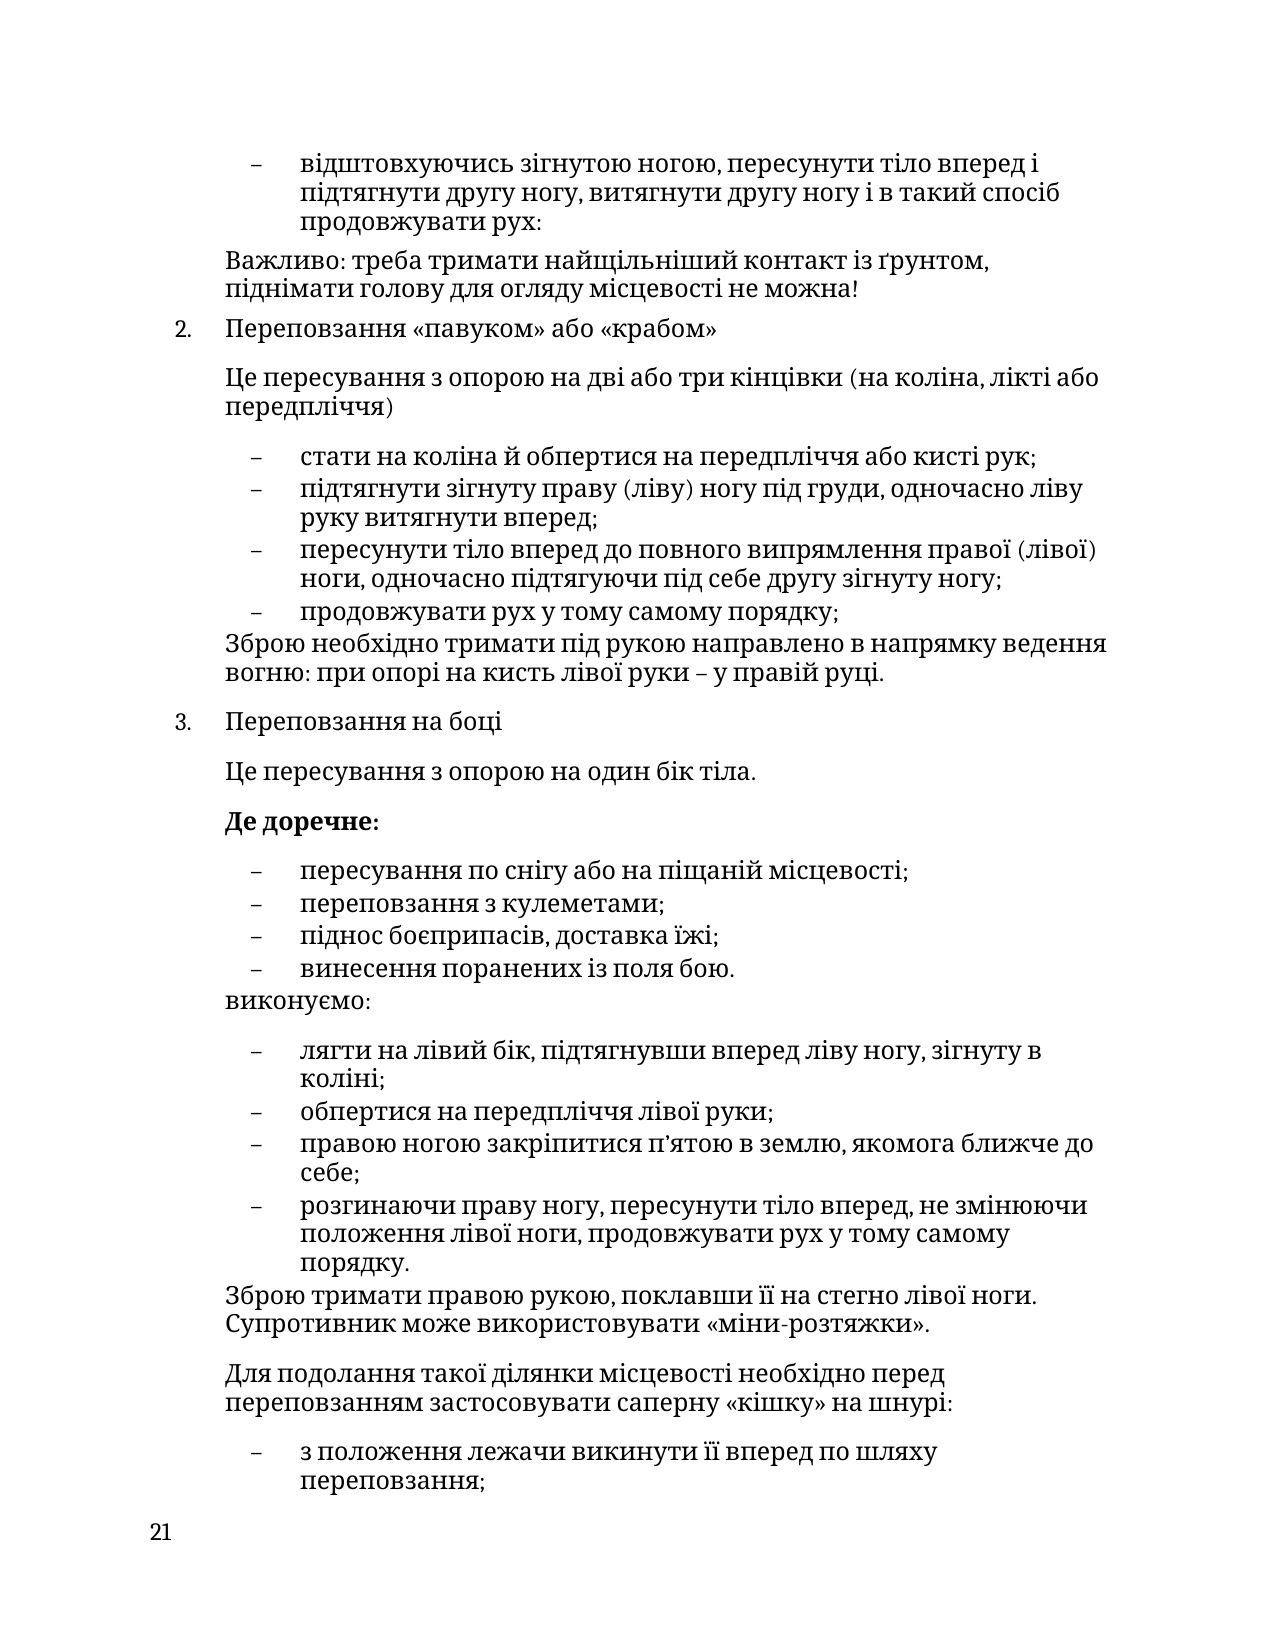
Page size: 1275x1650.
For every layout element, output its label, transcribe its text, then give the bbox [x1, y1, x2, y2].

list Це пересування з опорою на один бік тіла. [175, 758, 1125, 787]
list Переповзання «павуком» або «крабом» [175, 314, 1125, 343]
list Де доречне: [175, 807, 1125, 836]
list лягти на лівий бік, підтягнувши вперед ліву ногу, зігнуту в коліні; [250, 1037, 1125, 1094]
list стати на коліна й обпертися на передпліччя або кисті рук; [250, 442, 1125, 471]
list виконуємо: [175, 987, 1125, 1016]
list підтягнути зігнуту праву (ліву) ногу під груди, одночасно ліву руку витягнути вперед; [250, 475, 1125, 532]
list пересування по снігу або на піщаній місцевості; [250, 857, 1125, 886]
list з положення лежачи викинути її вперед по шляху переповзання; [250, 1438, 1125, 1496]
list відштовхуючись зігнутою ногою, пересунути тіло вперед і підтягнути другу ногу, витягнути другу ногу і в такий спосіб продовжувати рух: [250, 150, 1125, 236]
list Переповзання на боці [175, 708, 1125, 737]
list Для подолання такої ділянки місцевості необхідно перед переповзанням застосовувати саперну «кішку» на шнурі: [175, 1360, 1125, 1417]
list винесення поранених із поля бою. [250, 954, 1125, 983]
list Зброю необхідно тримати під рукою направлено в напрямку ведення вогню: при опорі на кисть лівої руки – у правій руці. [175, 630, 1125, 687]
list переповзання з кулеметами; [250, 889, 1125, 918]
list правою ногою закріпитися п’ятою в землю, якомога ближче до себе; [250, 1130, 1125, 1188]
list піднос боєприпасів, доставка їжі; [250, 922, 1125, 951]
list Зброю тримати правою рукою, поклавши її на стегно лівої ноги. Супротивник може використовувати «міни-розтяжки». [175, 1282, 1125, 1339]
list продовжувати рух у тому самому порядку; [250, 597, 1125, 626]
list пересунути тіло вперед до повного випрямлення правої (лівої) ноги, одночасно підтягуючи під себе другу зігнуту ногу; [250, 536, 1125, 594]
list Це пересування з опорою на дві або три кінцівки (на коліна, лікті або передпліччя) [175, 364, 1125, 422]
list Важливо: треба тримати найщільніший контакт із ґрунтом, піднімати голову для огляду місцевості не можна! [175, 247, 1075, 304]
list обпертися на передпліччя лівої руки; [250, 1098, 1125, 1127]
list розгинаючи праву ногу, пересунути тіло вперед, не змінюючи положення лівої ноги, продовжувати рух у тому самому порядку. [250, 1192, 1125, 1278]
